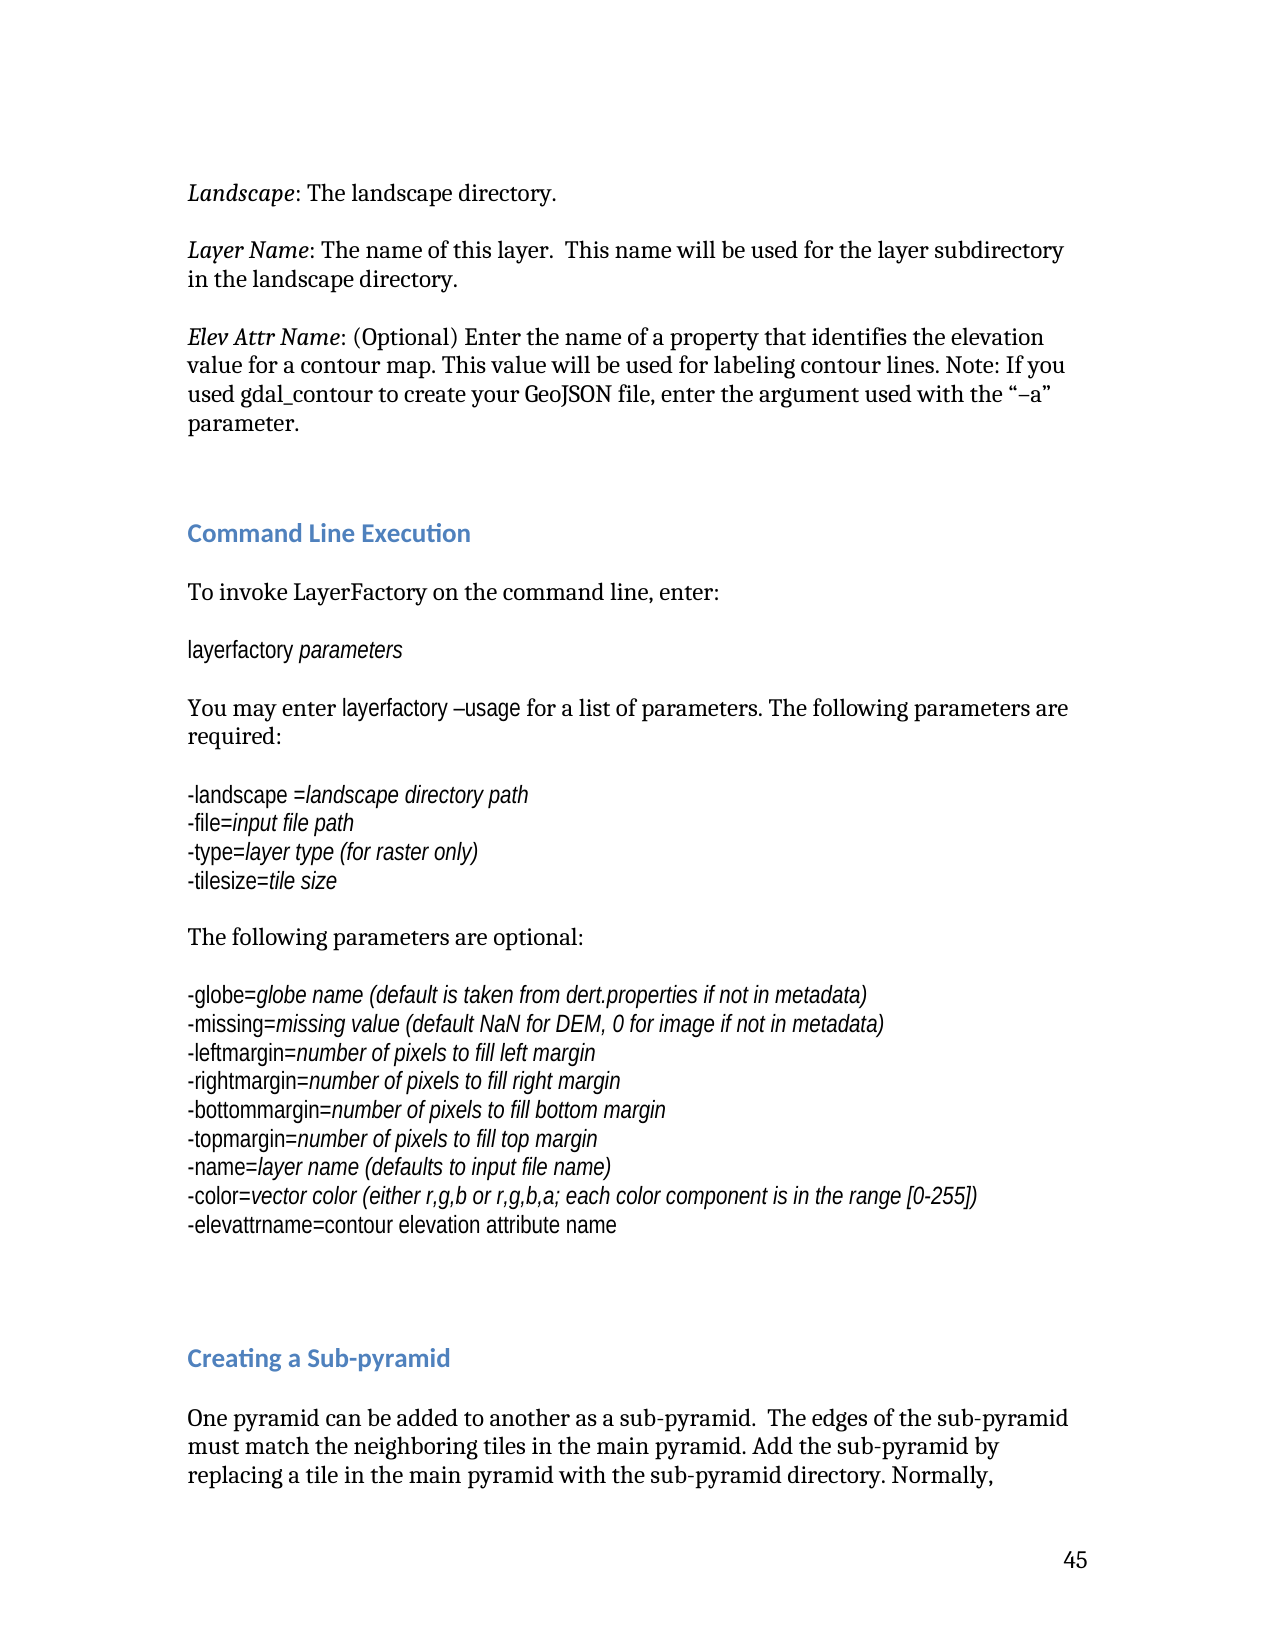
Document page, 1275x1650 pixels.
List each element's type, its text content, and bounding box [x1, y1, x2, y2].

text -globe=globe name (default is taken from dert.properties if not in metadata) [187, 980, 1087, 1009]
text Elev Attr Name: (Optional) Enter the name of a property that identifies the elevation value for a contour map. This value will be used for labeling contour lines. Note: If you used gdal_contour to create your GeoJSON file, enter the argument used with the “–a” parameter. [187, 322, 1087, 437]
text Layer Name: The name of this layer. This name will be used for the layer subdirectory in the landscape directory. [187, 236, 1087, 294]
text -name=layer name (defaults to input file name) [187, 1152, 1087, 1181]
text -type=layer type (for raster only) [187, 837, 1087, 866]
text To invoke LayerFactory on the command line, enter: [187, 578, 1087, 606]
text -elevattrname=contour elevation attribute name [187, 1209, 1087, 1238]
text -landscape =landscape directory path [187, 780, 1087, 808]
text -tilesize=tile size [187, 866, 1087, 894]
text -leftmargin=number of pixels to fill left margin [187, 1038, 1087, 1066]
text -missing=missing value (default NaN for DEM, 0 for image if not in metadata) [187, 1009, 1087, 1038]
subtitle Command Line Execution [187, 516, 1087, 549]
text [187, 1403, 1087, 1490]
text -rightmargin=number of pixels to fill right margin [187, 1066, 1087, 1095]
text -topmargin=number of pixels to fill top margin [187, 1124, 1087, 1152]
text You may enter layerfactory –usage for a list of parameters. The following parameters are required: [187, 692, 1087, 751]
subtitle Creating a Sub-pyramid [187, 1342, 1087, 1375]
text Landscape: The landscape directory. [187, 179, 1087, 207]
text The following parameters are optional: [187, 923, 1087, 952]
text layerfactory parameters [187, 635, 1087, 664]
text -color=vector color (either r,g,b or r,g,b,a; each color component is in the range [0-255]) [187, 1181, 1087, 1209]
text -file=input file path [187, 808, 1087, 837]
text -bottommargin=number of pixels to fill bottom margin [187, 1095, 1087, 1124]
